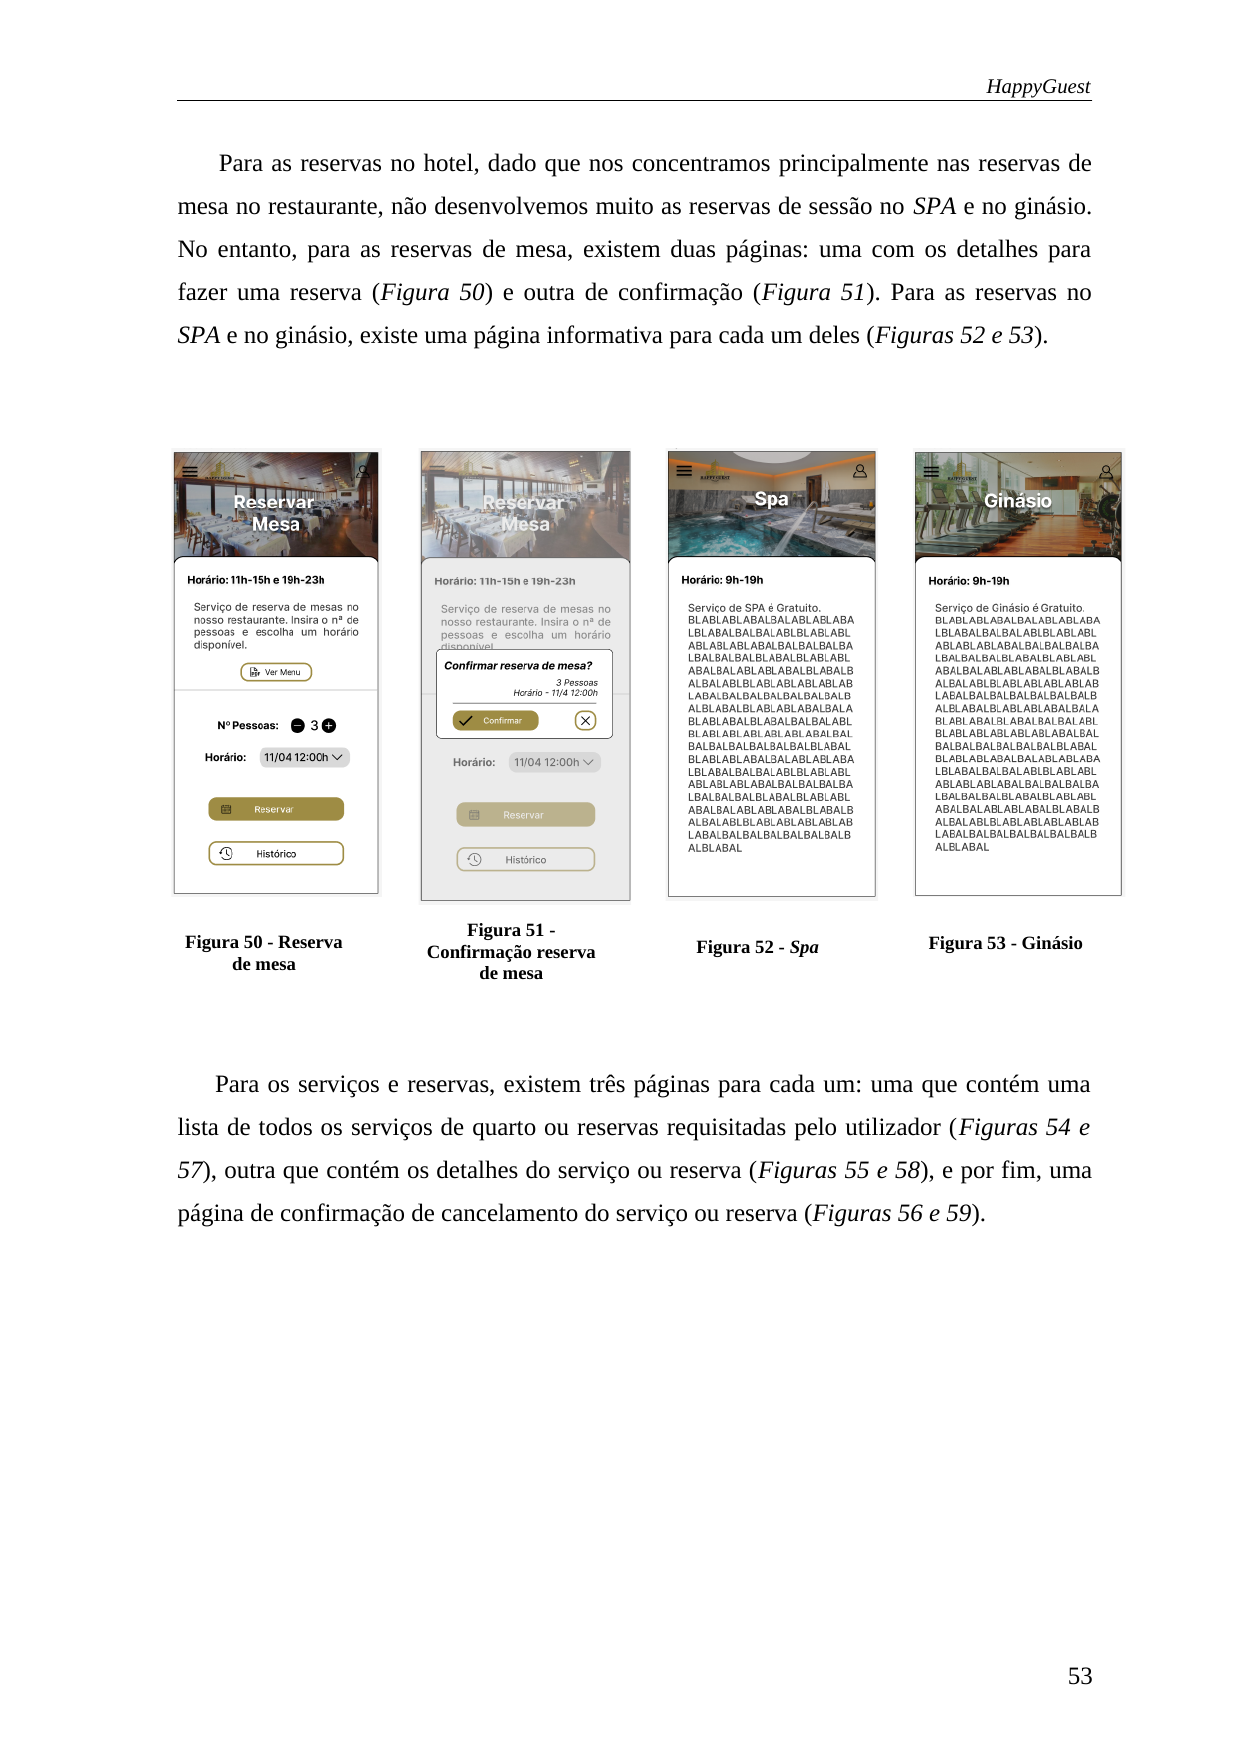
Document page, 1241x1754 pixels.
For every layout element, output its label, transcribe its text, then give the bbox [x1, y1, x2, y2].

text Figura 52 - Spa [672, 936, 845, 957]
text Figura 53 - Ginásio [919, 932, 1092, 953]
picture [912, 448, 1126, 897]
text Para os serviços e reservas, existem três páginas para cada um: uma que contém uma lista de todos os serviços de quarto ou reservas requisitadas pelo utilizador (Figuras 54 e 57), outra que contém os detalhes do serviço ou reserva (Figuras 55 e 58), e por fim, uma página de confirmação de cancelamento do serviço ou reserva (Figuras 56 e 59). [177, 1069, 1092, 1227]
text Figura 51 - Confirmação reserva de mesa [424, 919, 598, 984]
text Figura 50 - Reserva de mesa [177, 931, 351, 974]
text Para as reservas no hotel, dado que nos concentramos principalmente nas reservas de mesa no restaurante, não desenvolvemos muito as reservas de sessão no SPA e no ginásio. No entanto, para as reservas de mesa, existem duas páginas: uma com os detalhes para fazer uma reserva (Figura 50) e outra de confirmação (Figura 51). Para as reservas no SPA e no ginásio, existe uma página informativa para cada um deles (Figuras 52 e 53). [177, 148, 1092, 349]
picture [418, 448, 632, 905]
picture [171, 448, 382, 897]
picture [665, 448, 879, 901]
